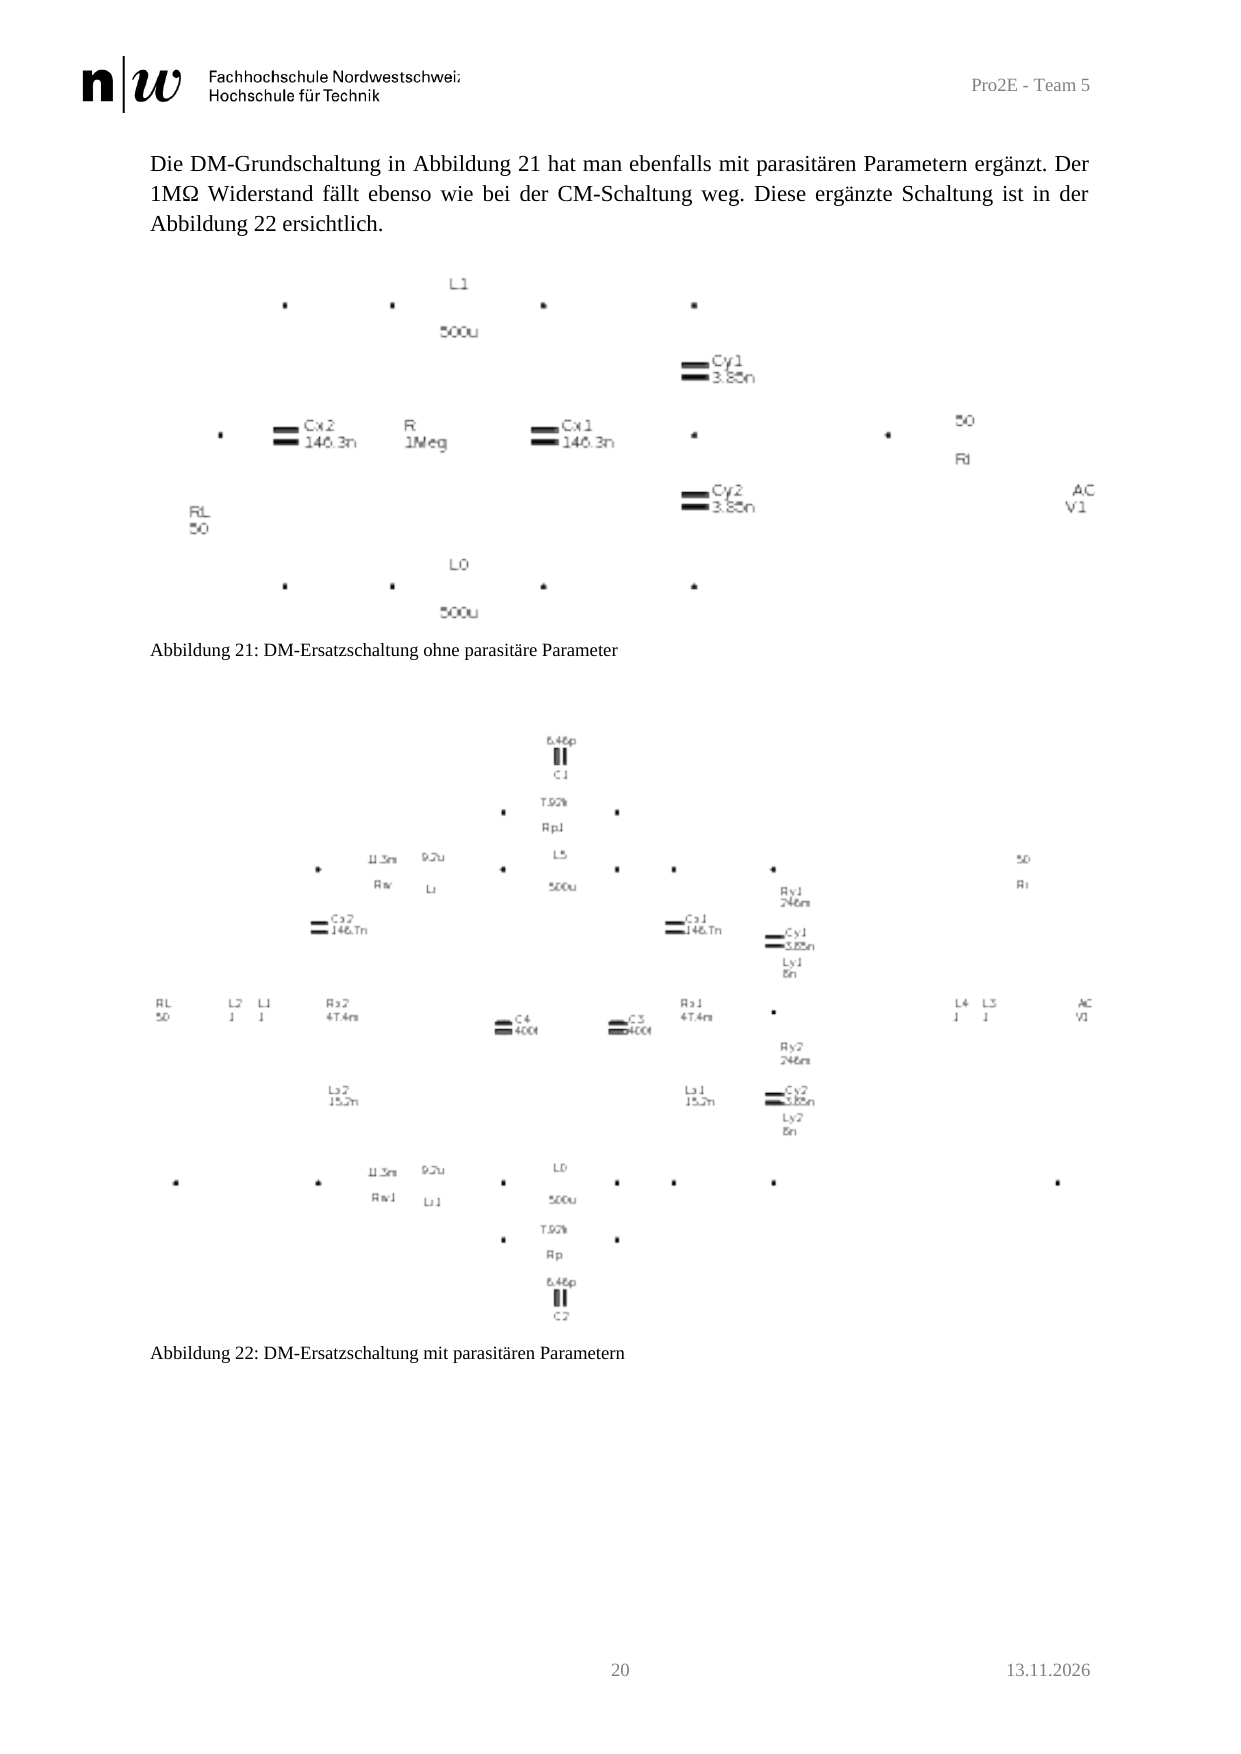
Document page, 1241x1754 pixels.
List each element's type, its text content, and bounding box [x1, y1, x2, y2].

text Abbildung 22: DM-Ersatzschaltung mit parasitären Parametern [150, 1342, 1090, 1363]
text Die DM-Grundschaltung in Abbildung 21 hat man ebenfalls mit parasitären Parametern ergänzt. Der 1MΩ Widerstand fällt ebenso wie bei der CM-Schaltung weg. Diese ergänzte Schaltung ist in der Abbildung 22 ersichtlich. [150, 150, 1090, 237]
picture [81, 56, 460, 113]
text Abbildung 21: DM-Ersatzschaltung ohne parasitäre Parameter [150, 639, 1090, 661]
